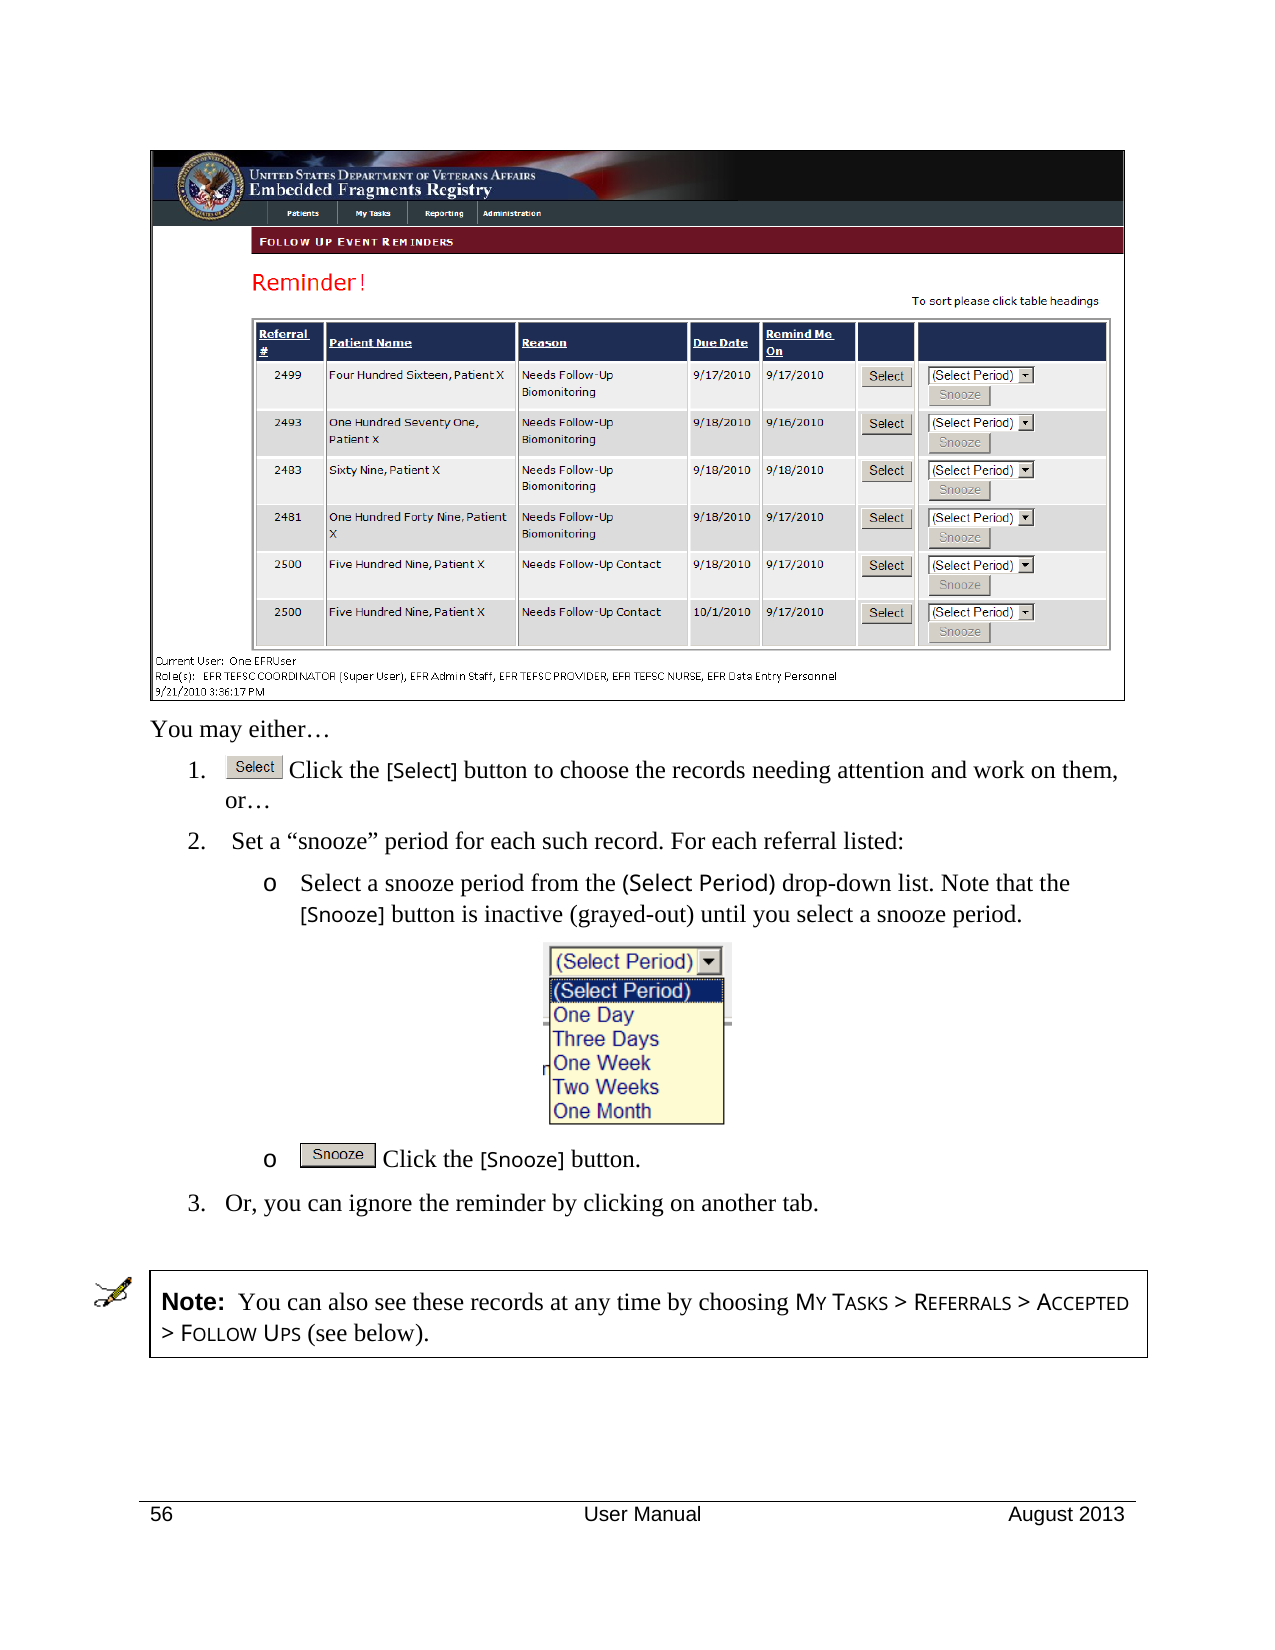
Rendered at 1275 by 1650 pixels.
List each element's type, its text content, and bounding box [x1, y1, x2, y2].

picture [543, 941, 732, 1131]
list Set a “snooze” period for each such record. For each referral listed: [187, 826, 1125, 855]
list Click the [Snooze] button. [262, 1143, 1125, 1175]
list Select a snooze period from the (Select Period) drop-down list. Note that the [Snooze] button is inactive (grayed-out) until you select a snooze period. [262, 867, 1125, 929]
picture [92, 1271, 139, 1308]
picture [225, 755, 283, 779]
picture [151, 151, 1124, 700]
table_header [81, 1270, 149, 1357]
list Or, you can ignore the reminder by clicking on another tab. [187, 1188, 1125, 1216]
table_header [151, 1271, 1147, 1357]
picture [301, 1144, 375, 1167]
list Click the [Select] button to choose the records needing attention and work on them, or… [187, 755, 1125, 814]
text You may either… [150, 714, 1125, 742]
